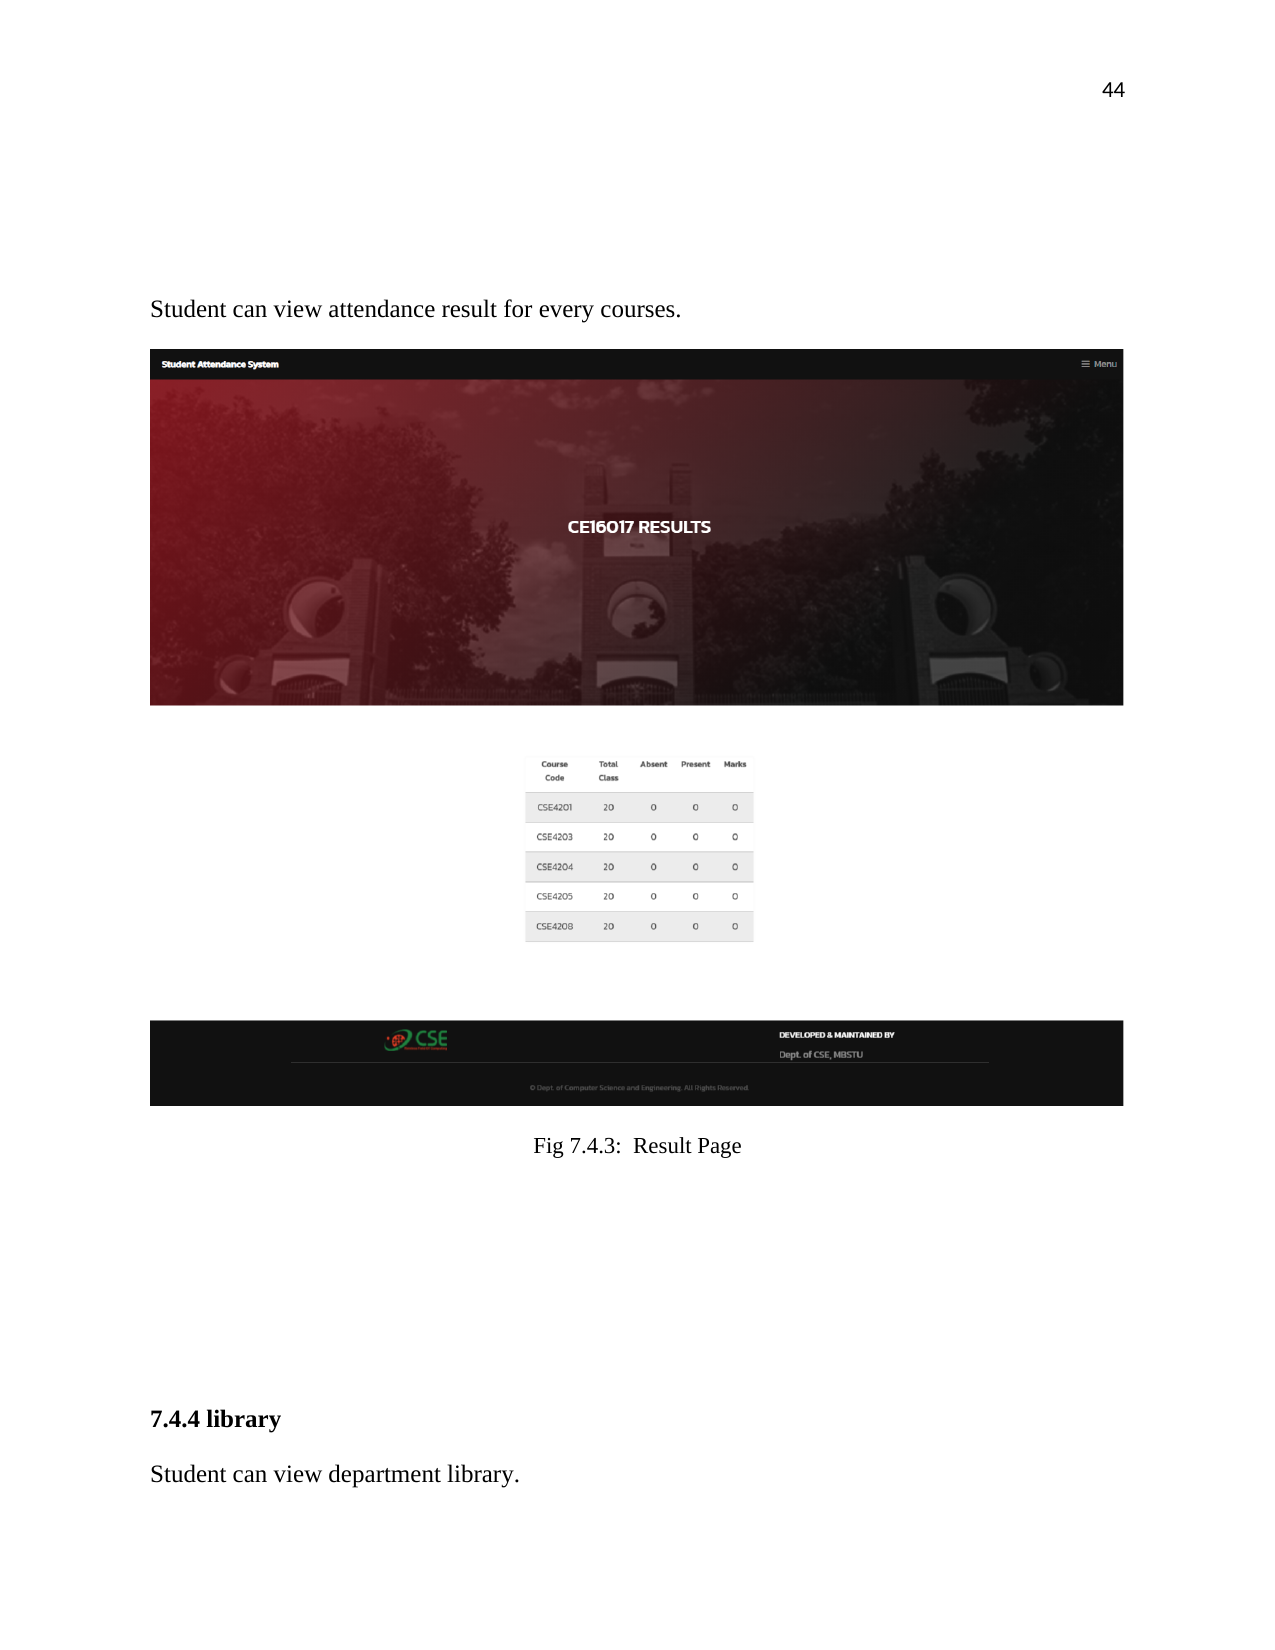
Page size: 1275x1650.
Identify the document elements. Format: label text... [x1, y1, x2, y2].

text Fig 7.4.3: Result Page [150, 1132, 1125, 1158]
text Student can view department library. [150, 1459, 1125, 1488]
text Student can view attendance result for every courses. [150, 294, 1125, 322]
picture [150, 349, 1124, 1106]
text 7.4.4 library [150, 1404, 1125, 1433]
